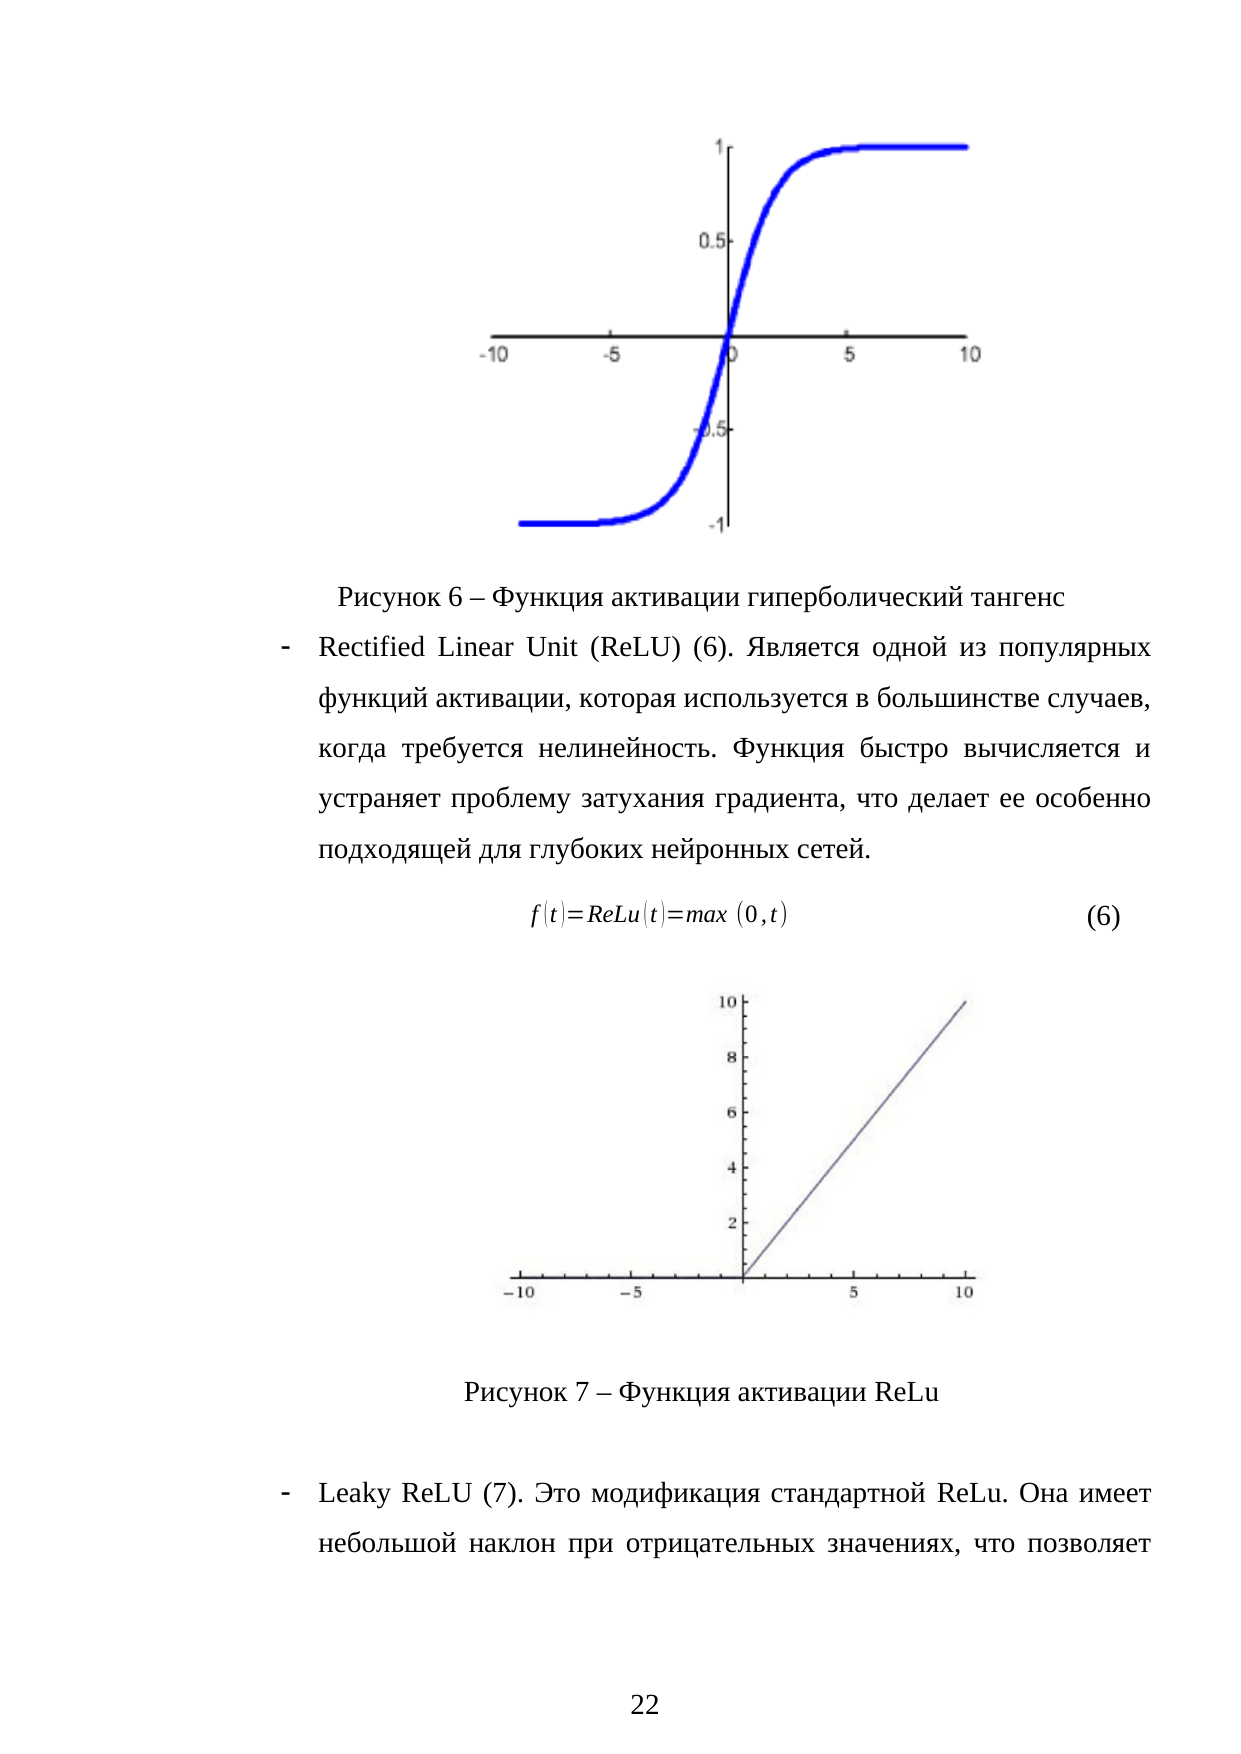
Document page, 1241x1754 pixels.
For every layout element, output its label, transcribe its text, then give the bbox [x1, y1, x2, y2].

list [281, 1475, 1152, 1559]
list (6) [318, 898, 1152, 931]
picture [468, 964, 1002, 1341]
text Рисунок 7 – Функция активации ReLu [177, 1374, 1152, 1408]
text Рисунок 6 – Функция активации гиперболический тангенс [177, 579, 1152, 613]
picture [448, 118, 1022, 546]
list Rectified Linear Unit (ReLU) (6). Является одной из популярных функций активации, которая используется в большинстве случаев, когда требуется нелинейность. Функция быстро вычисляется и устраняет проблему затухания градиента, что делает ее особенно подходящей для глубоких нейронных сетей. [281, 629, 1152, 864]
